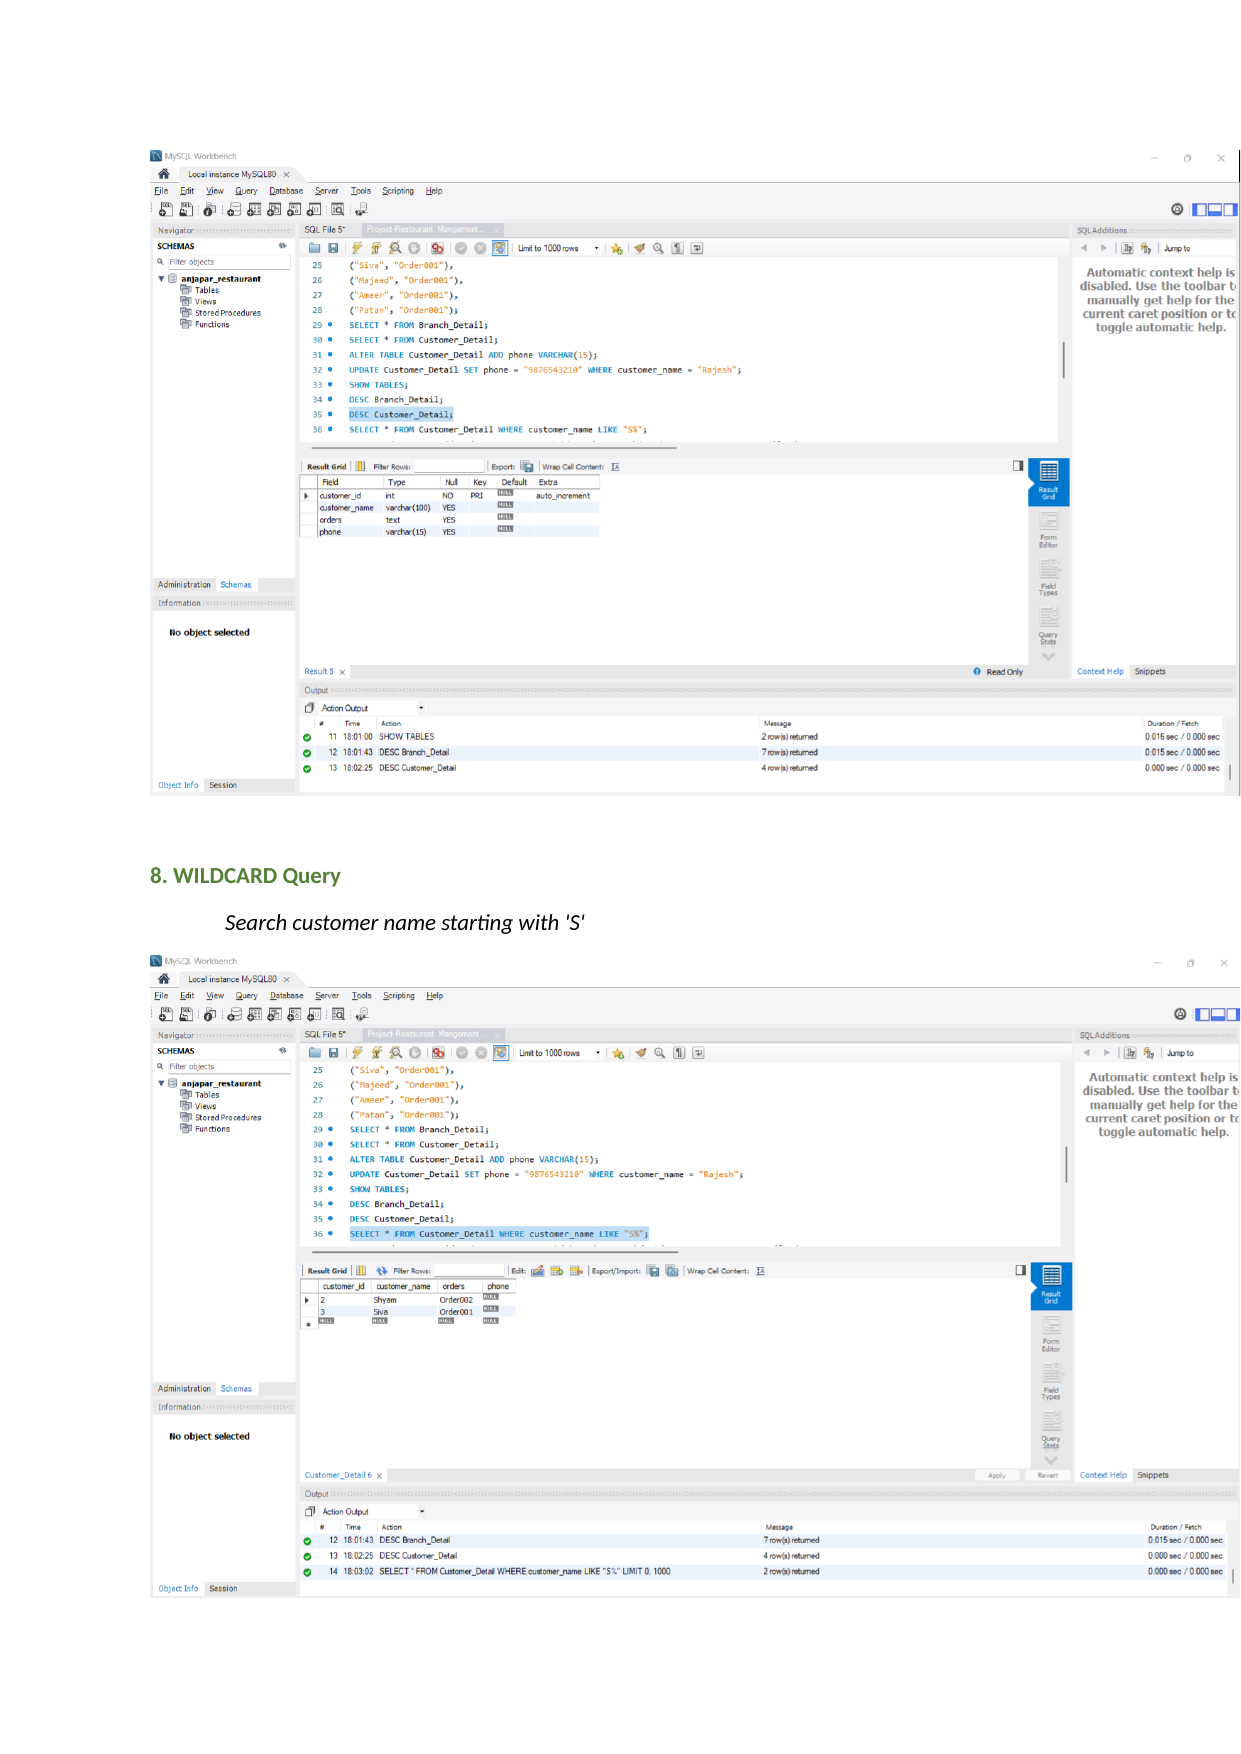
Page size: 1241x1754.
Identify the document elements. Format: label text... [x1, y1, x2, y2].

text 8. WILDCARD Query [150, 861, 1090, 889]
text Search customer name starting with 'S' [150, 908, 1090, 936]
